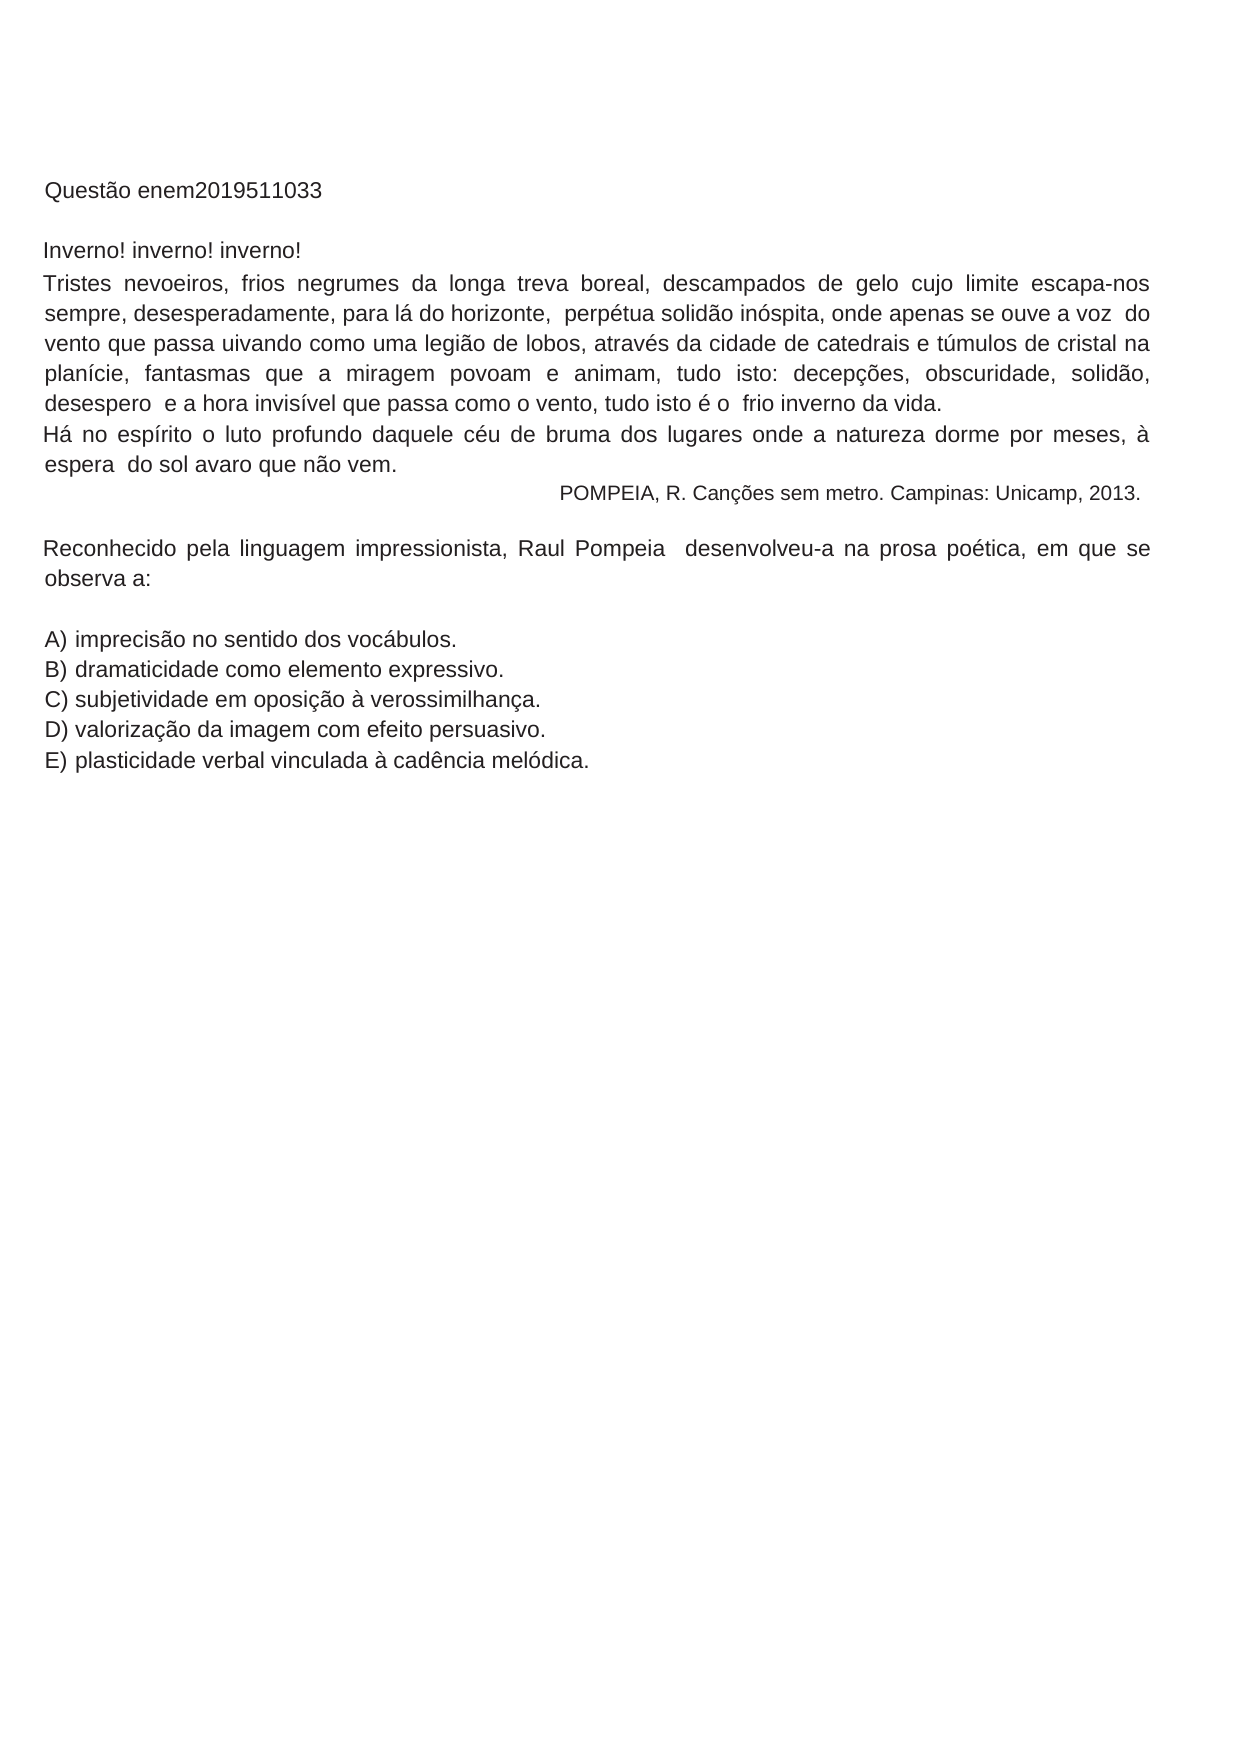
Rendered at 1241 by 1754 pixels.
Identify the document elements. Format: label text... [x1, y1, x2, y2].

list dramaticidade como elemento expressivo. [44, 656, 1151, 682]
text Inverno! inverno! inverno! [43, 237, 1151, 263]
text POMPEIA, R. Canções sem metro. Campinas: Unicamp, 2013. [559, 481, 1151, 505]
text Há no espírito o luto profundo daquele céu de bruma dos lugares onde a natureza dorme por meses, à espera do sol avaro que não vem. [43, 421, 1151, 477]
list valorização da imagem com efeito persuasivo. [44, 716, 1151, 743]
list subjetividade em oposição à verossimilhança. [44, 686, 1151, 713]
text Tristes nevoeiros, frios negrumes da longa treva boreal, descampados de gelo cujo limite escapa-nos sempre, desesperadamente, para lá do horizonte, perpétua solidão inóspita, onde apenas se ouve a voz do vento que passa uivando como uma legião de lobos, através da cidade de catedrais e túmulos de cristal na planície, fantasmas que a miragem povoam e animam, tudo isto: decepções, obscuridade, solidão, desespero e a hora invisível que passa como o vento, tudo isto é o frio inverno da vida. [43, 269, 1151, 417]
list plasticidade verbal vinculada à cadência melódica. [44, 747, 1151, 773]
text Questão enem2019511033 [44, 177, 1151, 203]
list imprecisão no sentido dos vocábulos. [44, 626, 1151, 652]
text Reconhecido pela linguagem impressionista, Raul Pompeia desenvolveu-a na prosa poética, em que se observa a: [43, 535, 1151, 592]
